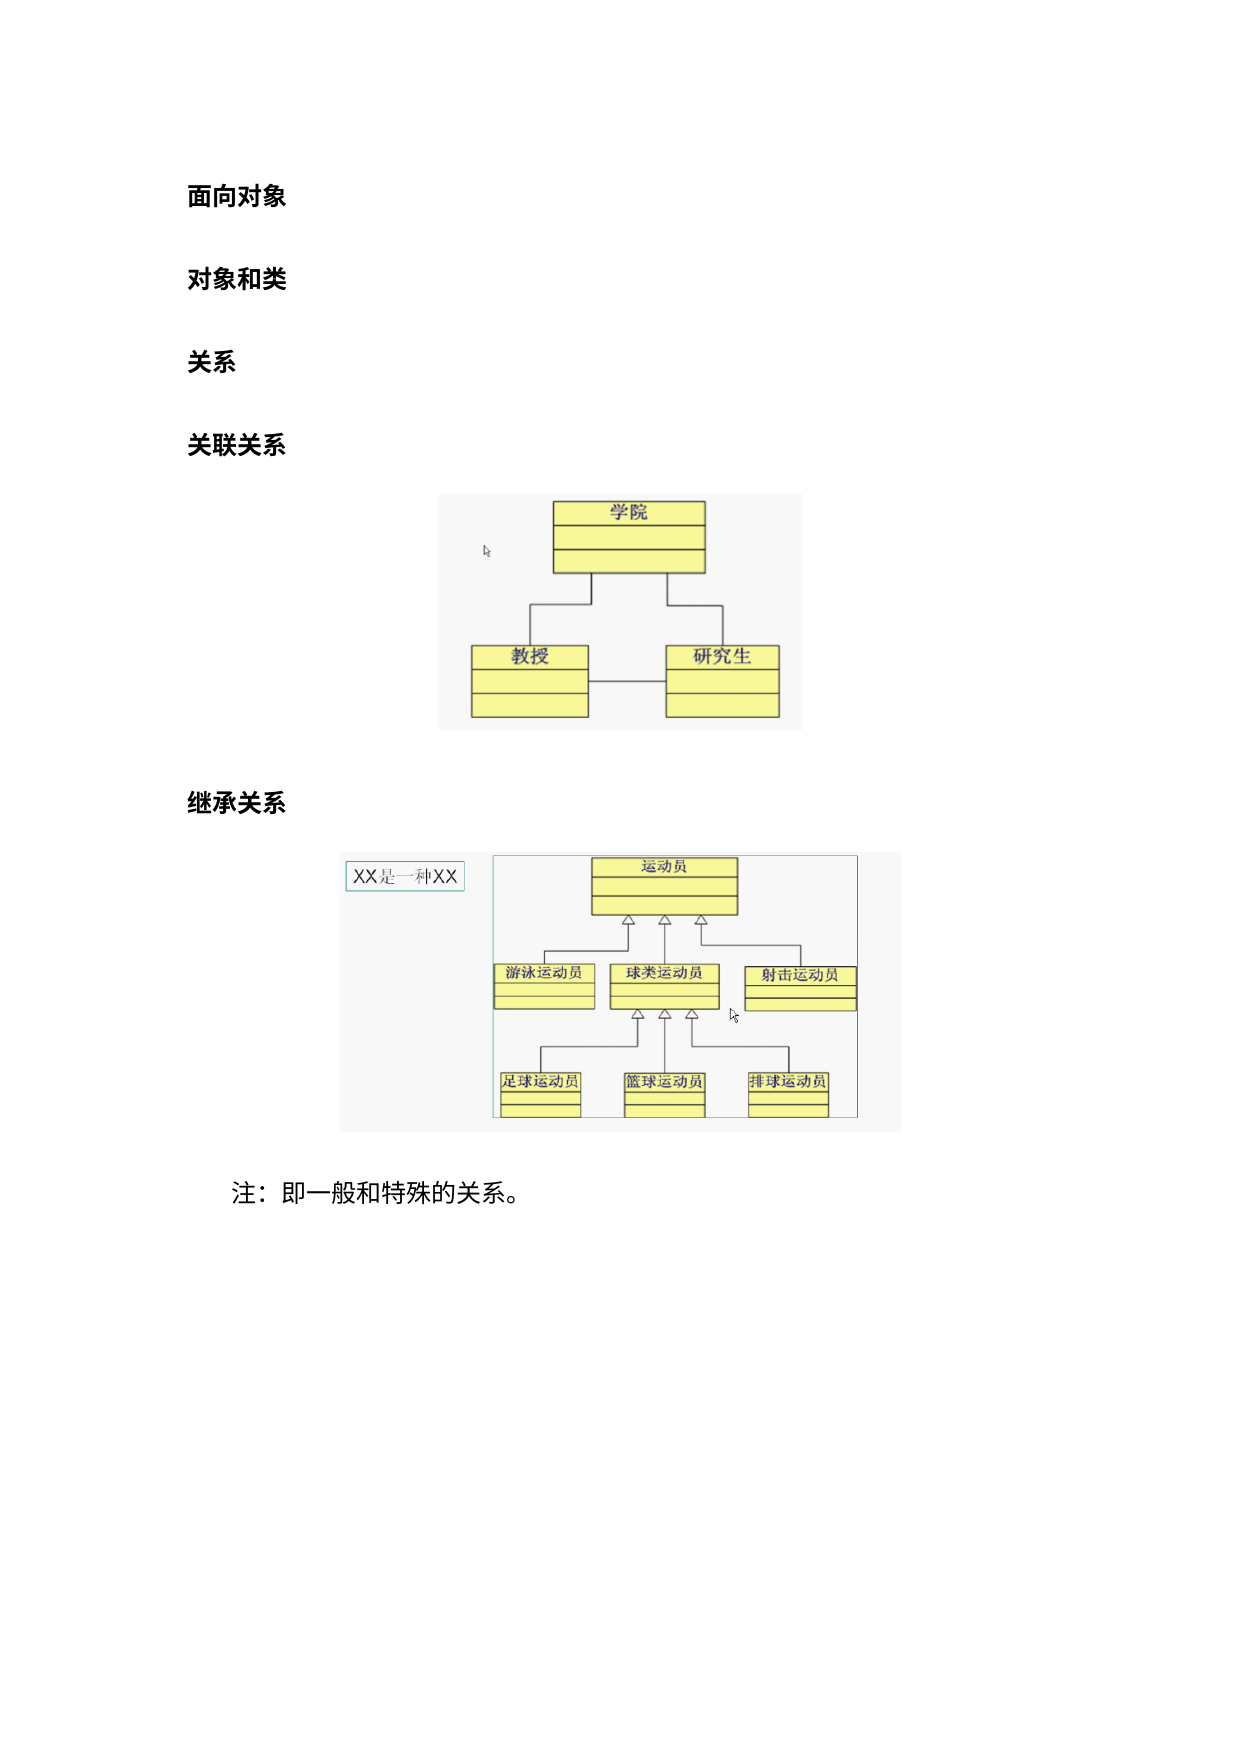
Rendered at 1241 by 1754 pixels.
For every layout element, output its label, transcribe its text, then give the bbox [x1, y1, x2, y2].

subtitle 对象和类 [187, 245, 1053, 310]
subtitle 继承关系 [187, 769, 1053, 834]
subtitle 面向对象 [187, 162, 1053, 227]
subtitle 关系 [187, 328, 1053, 393]
picture [339, 852, 902, 1132]
subtitle 关联关系 [187, 411, 1053, 476]
text 注：即一般和特殊的关系。 [187, 1159, 1053, 1224]
picture [438, 494, 802, 730]
